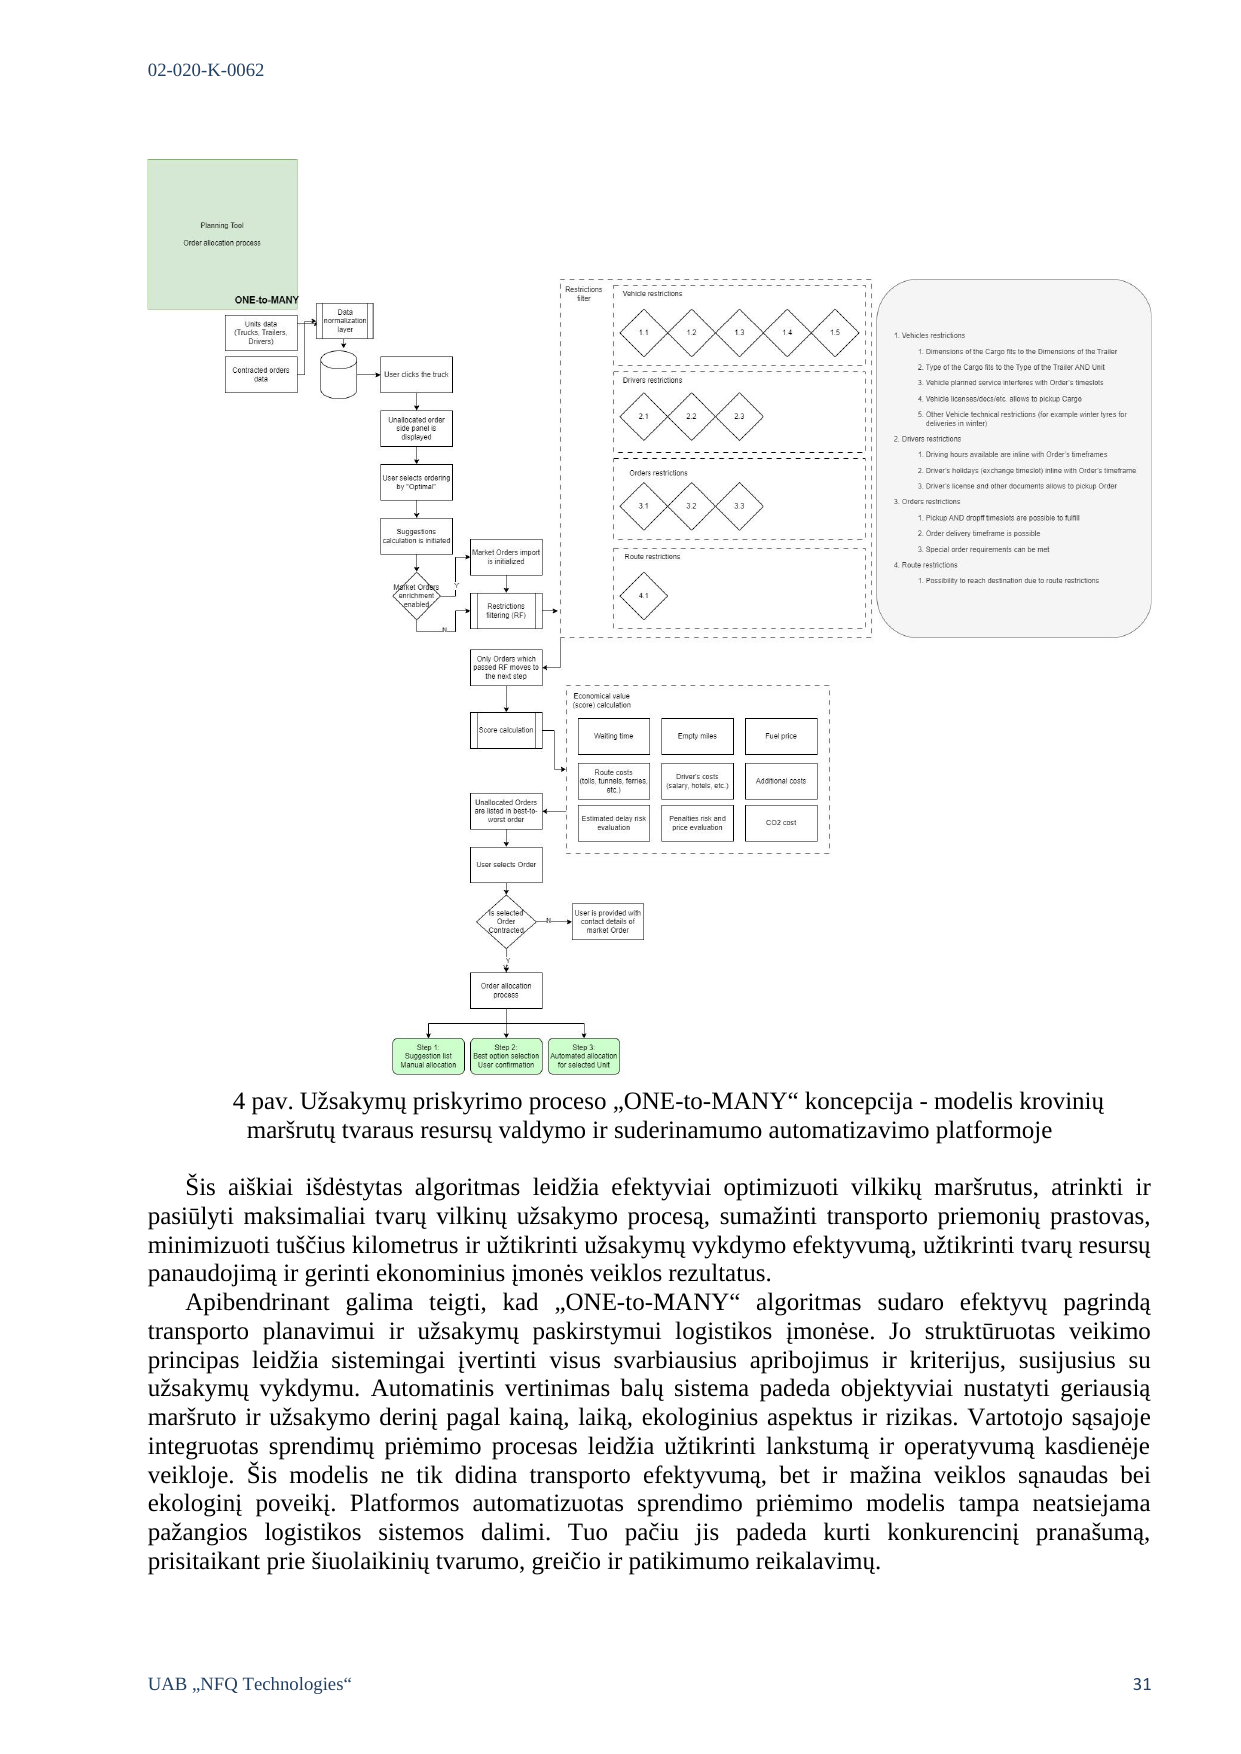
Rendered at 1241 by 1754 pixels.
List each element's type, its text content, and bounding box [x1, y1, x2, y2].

text 4 pav. Užsakymų priskyrimo proceso „ONE-to-MANY“ koncepcija - modelis krovinių maršrutų tvaraus resursų valdymo ir suderinamumo automatizavimo platformoje [148, 1086, 1152, 1143]
picture [147, 159, 1152, 1086]
text Apibendrinant galima teigti, kad „ONE-to-MANY“ algoritmas sudaro efektyvų pagrindą transporto planavimui ir užsakymų paskirstymui logistikos įmonėse. Jo struktūruotas veikimo principas leidžia sistemingai įvertinti visus svarbiausius apribojimus ir kriterijus, susijusius su užsakymų vykdymu. Automatinis vertinimas balų sistema padeda objektyviai nustatyti geriausią maršruto ir užsakymo derinį pagal kainą, laiką, ekologinius aspektus ir rizikas. Vartotojo sąsajoje integruotas sprendimų priėmimo procesas leidžia užtikrinti lankstumą ir operatyvumą kasdienėje veikloje. Šis modelis ne tik didina transporto efektyvumą, bet ir mažina veiklos sąnaudas bei ekologinį poveikį. Platformos automatizuotas sprendimo priėmimo modelis tampa neatsiejama pažangios logistikos sistemos dalimi. Tuo pačiu jis padeda kurti konkurencinį pranašumą, prisitaikant prie šiuolaikinių tvarumo, greičio ir patikimumo reikalavimų. [148, 1287, 1152, 1575]
text Šis aiškiai išdėstytas algoritmas leidžia efektyviai optimizuoti vilkikų maršrutus, atrinkti ir pasiūlyti maksimaliai tvarų vilkinų užsakymo procesą, sumažinti transporto priemonių prastovas, minimizuoti tuščius kilometrus ir užtikrinti užsakymų vykdymo efektyvumą, užtikrinti tvarų resursų panaudojimą ir gerinti ekonominius įmonės veiklos rezultatus. [148, 1172, 1152, 1287]
